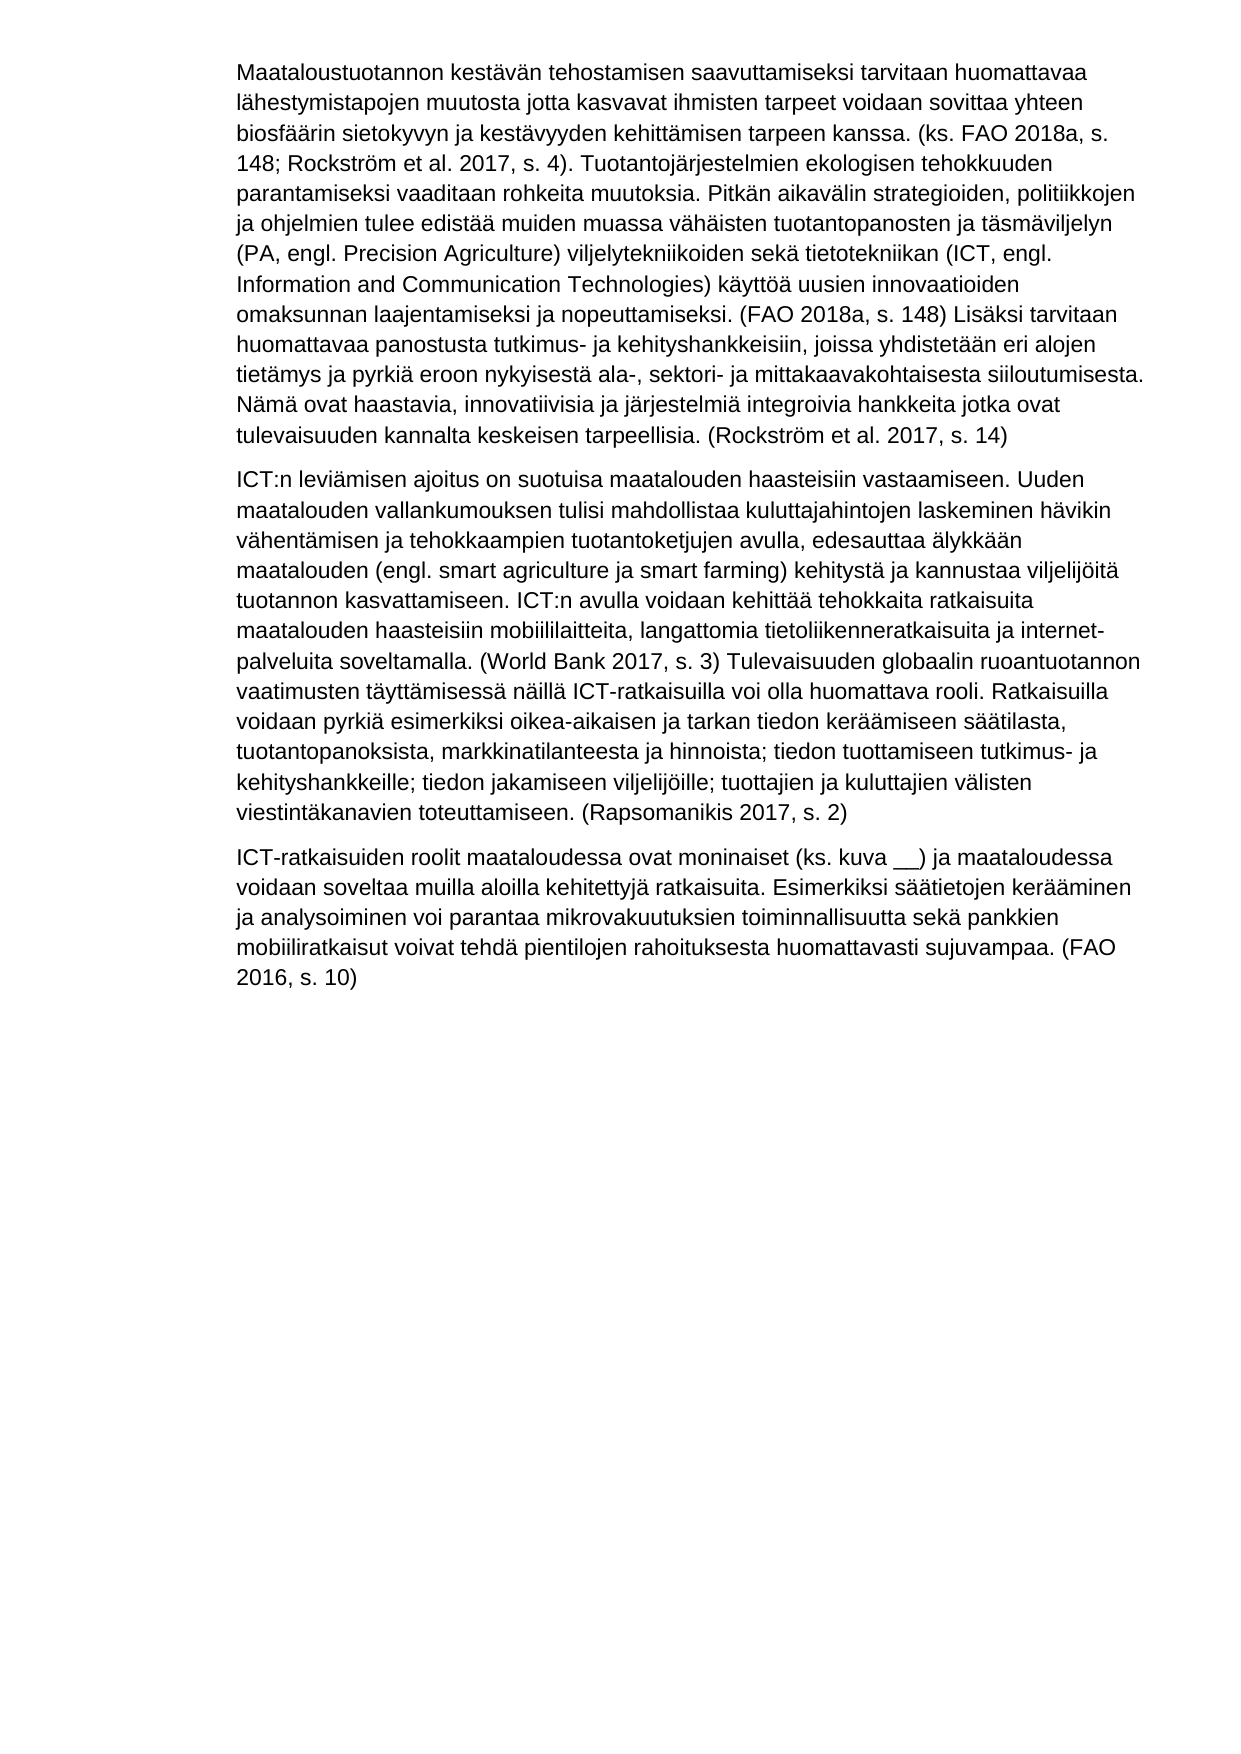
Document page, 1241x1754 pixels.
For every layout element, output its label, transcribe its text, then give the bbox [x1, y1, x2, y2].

text Maataloustuotannon kestävän tehostamisen saavuttamiseksi tarvitaan huomattavaa lähestymistapojen muutosta jotta kasvavat ihmisten tarpeet voidaan sovittaa yhteen biosfäärin sietokyvyn ja kestävyyden kehittämisen tarpeen kanssa. (ks. FAO 2018a, s. 148; Rockström et al. 2017, s. 4). Tuotantojärjestelmien ekologisen tehokkuuden parantamiseksi vaaditaan rohkeita muutoksia. Pitkän aikavälin strategioiden, politiikkojen ja ohjelmien tulee edistää muiden muassa vähäisten tuotantopanosten ja täsmäviljelyn (PA, engl. Precision Agriculture) viljelytekniikoiden sekä tietotekniikan (ICT, engl. Information and Communication Technologies) käyttöä uusien innovaatioiden omaksunnan laajentamiseksi ja nopeuttamiseksi. (FAO 2018a, s. 148) Lisäksi tarvitaan huomattavaa panostusta tutkimus- ja kehityshankkeisiin, joissa yhdistetään eri alojen tietämys ja pyrkiä eroon nykyisestä ala-, sektori- ja mittakaavakohtaisesta siiloutumisesta. Nämä ovat haastavia, innovatiivisia ja järjestelmiä integroivia hankkeita jotka ovat tulevaisuuden kannalta keskeisen tarpeellisia. (Rockström et al. 2017, s. 14) [236, 59, 1152, 448]
text ICT:n leviämisen ajoitus on suotuisa maatalouden haasteisiin vastaamiseen. Uuden maatalouden vallankumouksen tulisi mahdollistaa kuluttajahintojen laskeminen hävikin vähentämisen ja tehokkaampien tuotantoketjujen avulla, edesauttaa älykkään maatalouden (engl. smart agriculture ja smart farming) kehitystä ja kannustaa viljelijöitä tuotannon kasvattamiseen. ICT:n avulla voidaan kehittää tehokkaita ratkaisuita maatalouden haasteisiin mobiililaitteita, langattomia tietoliikenneratkaisuita ja internet-palveluita soveltamalla. (World Bank 2017, s. 3) Tulevaisuuden globaalin ruoantuotannon vaatimusten täyttämisessä näillä ICT-ratkaisuilla voi olla huomattava rooli. Ratkaisuilla voidaan pyrkiä esimerkiksi oikea-aikaisen ja tarkan tiedon keräämiseen säätilasta, tuotantopanoksista, markkinatilanteesta ja hinnoista; tiedon tuottamiseen tutkimus- ja kehityshankkeille; tiedon jakamiseen viljelijöille; tuottajien ja kuluttajien välisten viestintäkanavien toteuttamiseen. (Rapsomanikis 2017, s. 2) [236, 466, 1152, 825]
text ICT-ratkaisuiden roolit maataloudessa ovat moninaiset (ks. kuva __) ja maataloudessa voidaan soveltaa muilla aloilla kehitettyjä ratkaisuita. Esimerkiksi säätietojen kerääminen ja analysoiminen voi parantaa mikrovakuutuksien toiminnallisuutta sekä pankkien mobiiliratkaisut voivat tehdä pientilojen rahoituksesta huomattavasti sujuvampaa. (FAO 2016, s. 10) [236, 843, 1152, 991]
